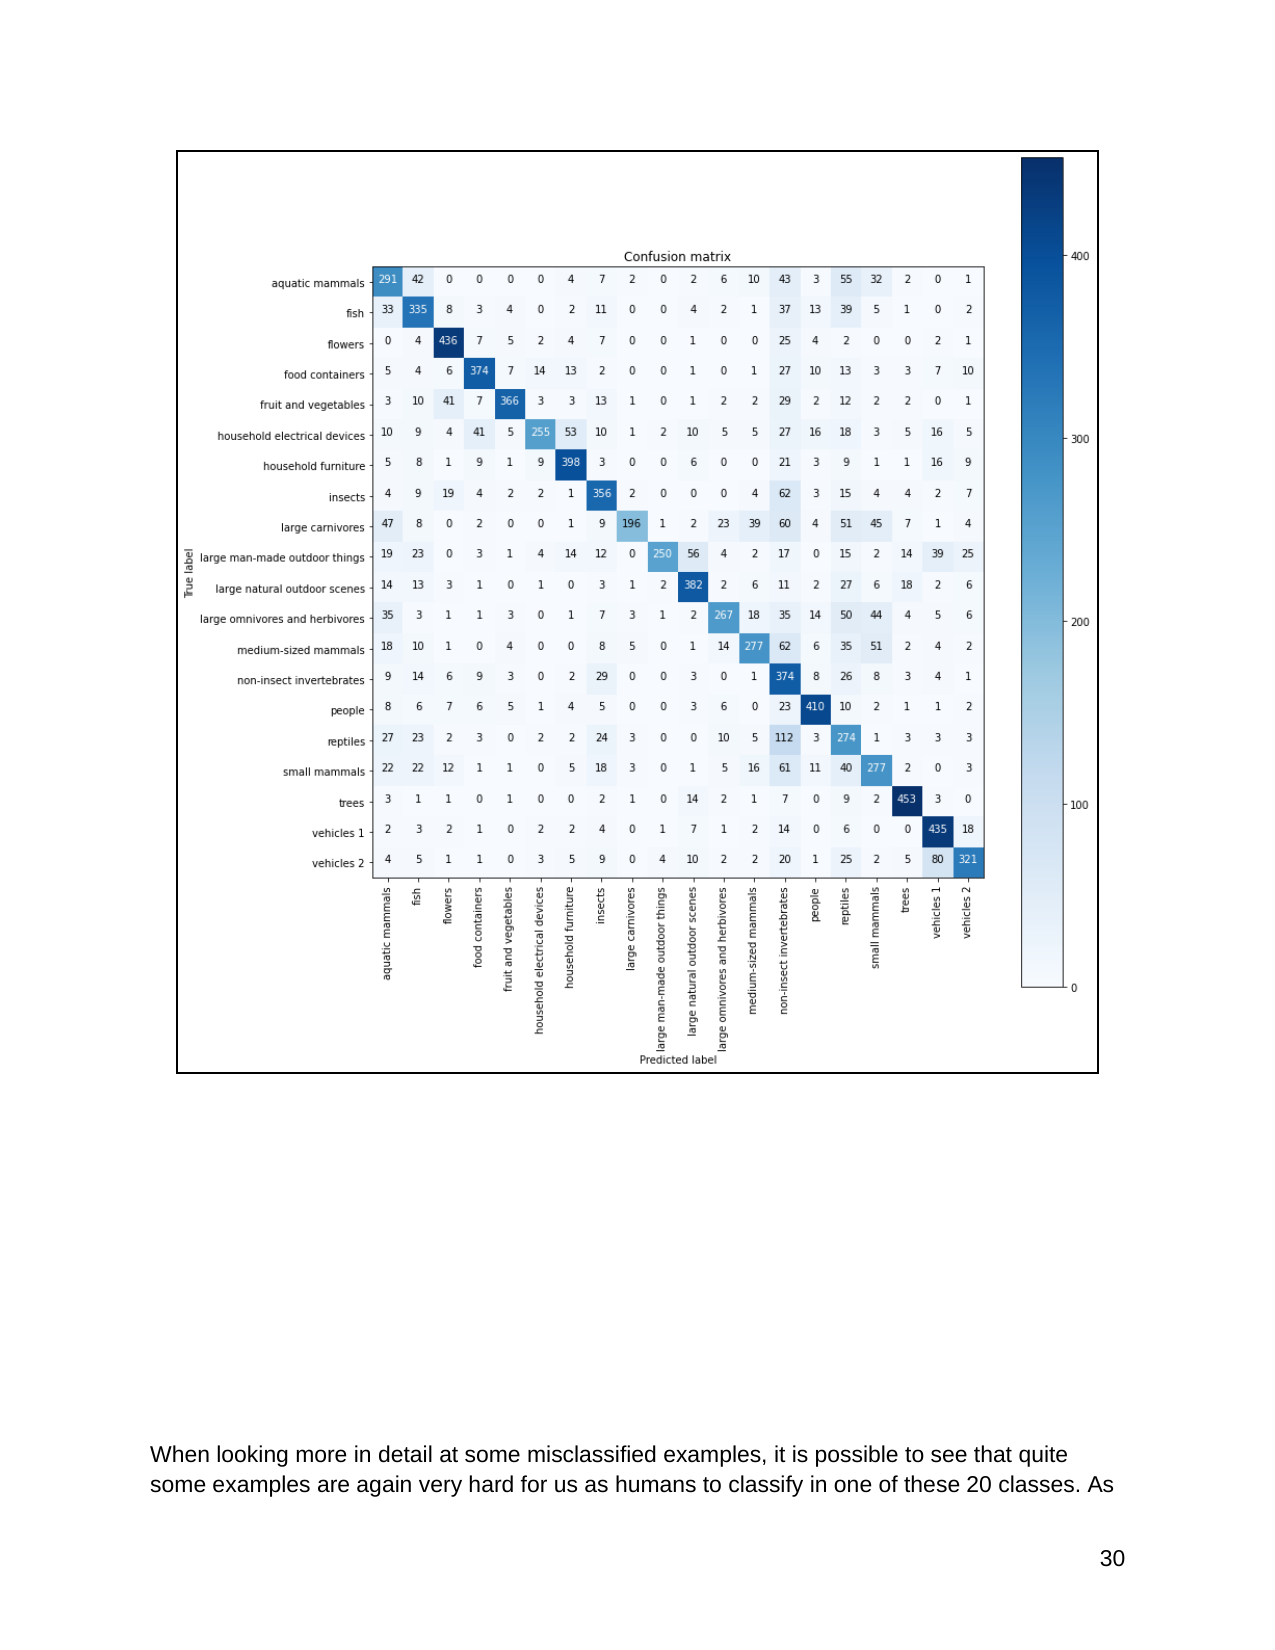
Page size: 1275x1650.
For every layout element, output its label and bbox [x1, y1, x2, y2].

picture [178, 152, 1097, 1072]
text [150, 1441, 1125, 1497]
